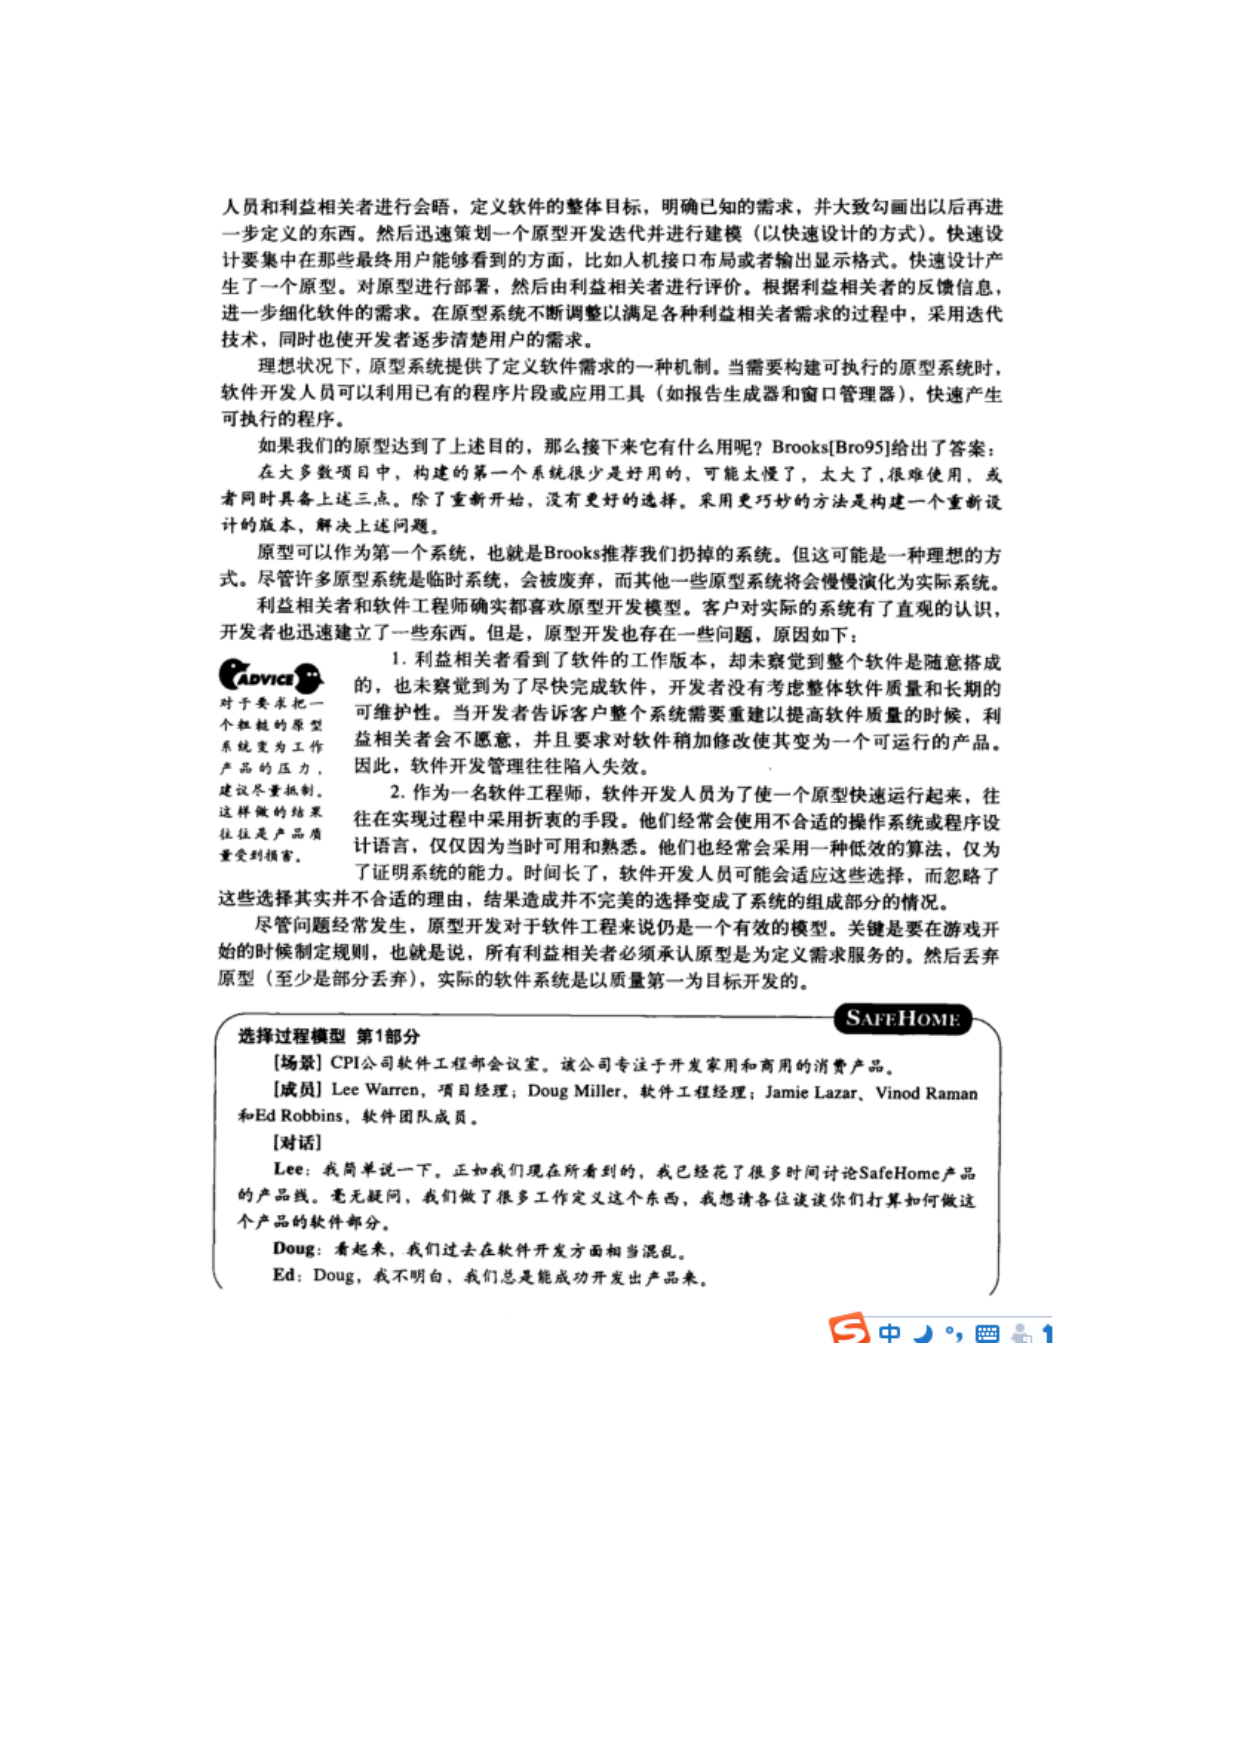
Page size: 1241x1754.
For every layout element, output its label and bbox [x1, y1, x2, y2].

picture [187, 162, 1053, 1343]
